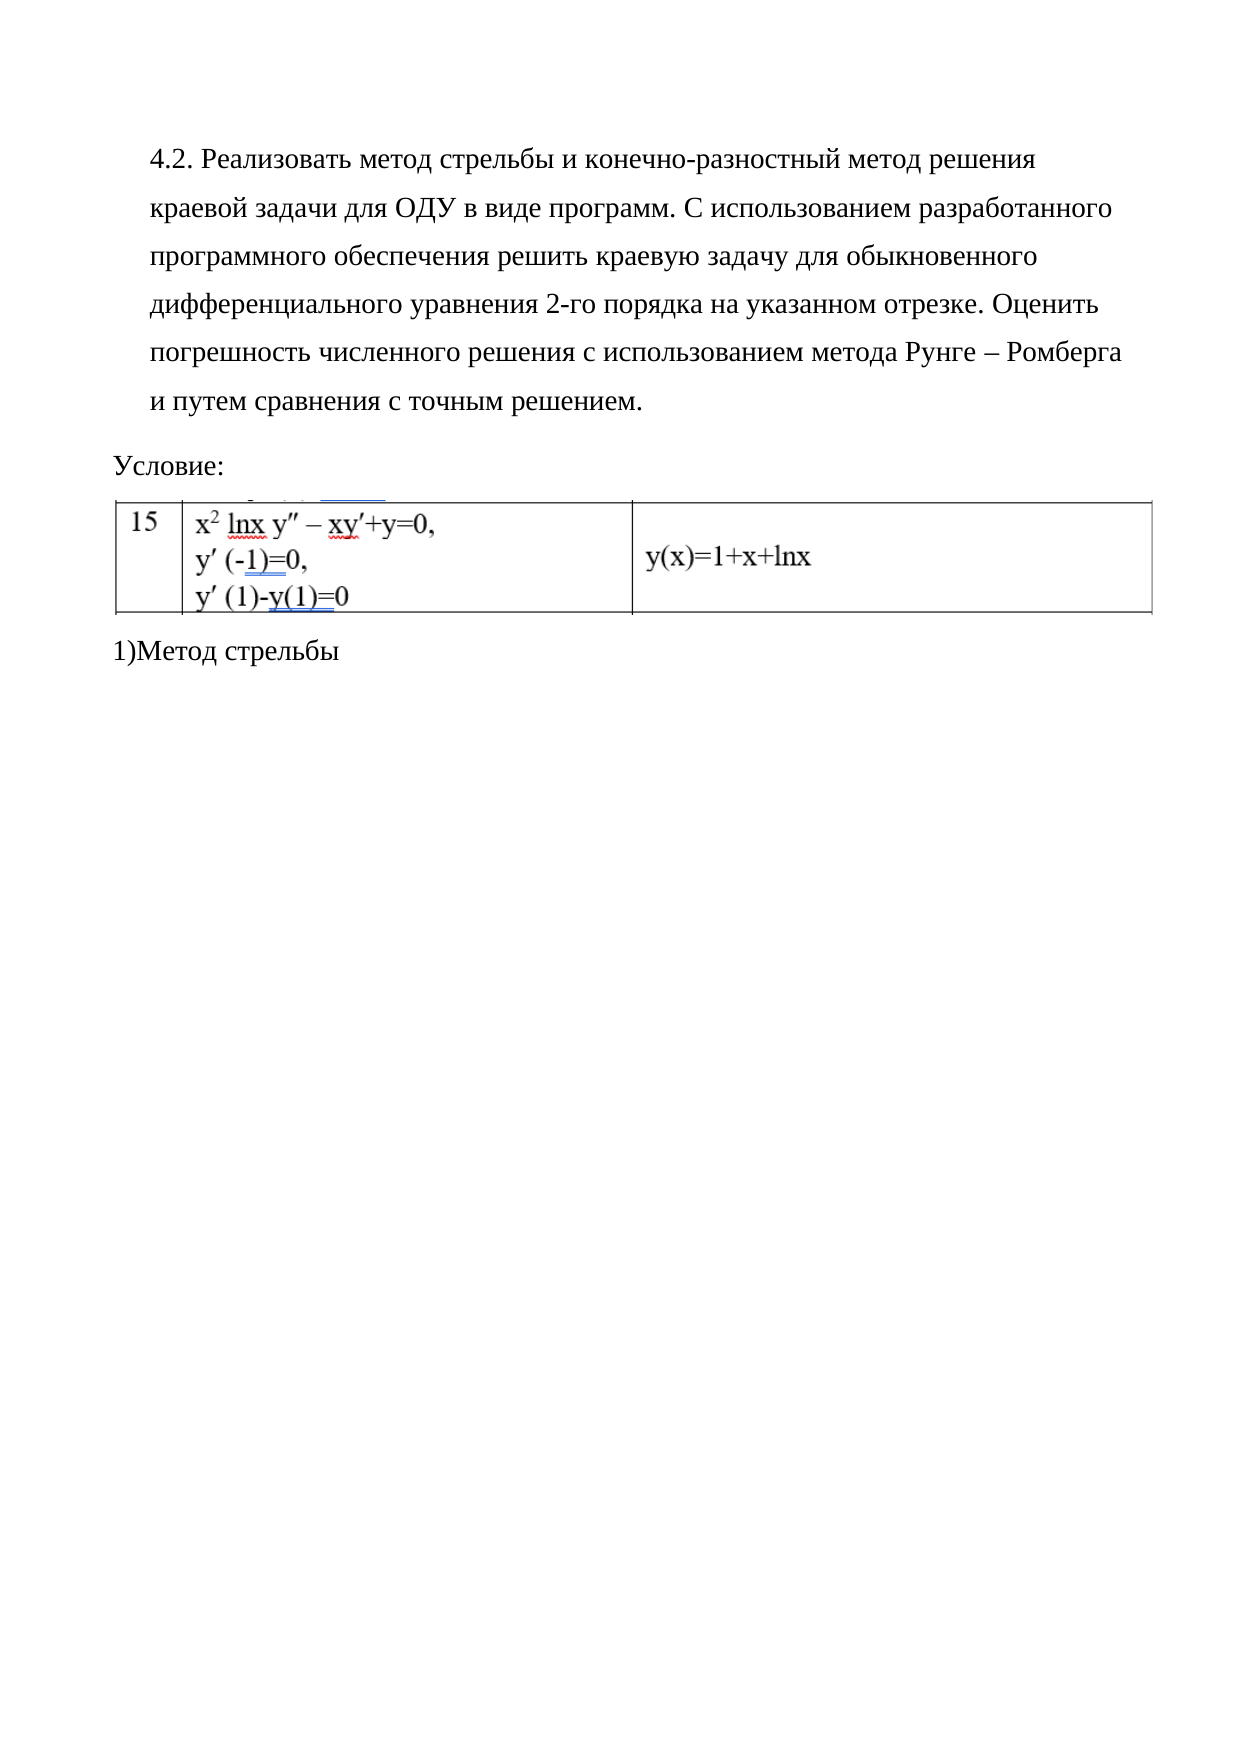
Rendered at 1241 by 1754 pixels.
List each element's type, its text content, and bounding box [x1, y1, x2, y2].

text Условие: [112, 448, 1140, 482]
list )Метод стрельбы [112, 633, 1140, 667]
list Реализовать метод стрельбы и конечно-разностный метод решения краевой задачи для ОДУ в виде программ. С использованием разработанного программного обеспечения решить краевую задачу для обыкновенного дифференциального уравнения 2-го порядка на указанном отрезке. Оценить погрешность численного решения с использованием метода Рунге – Ромберга и путем сравнения с точным решением. [149, 142, 1129, 416]
picture [112, 500, 1153, 615]
